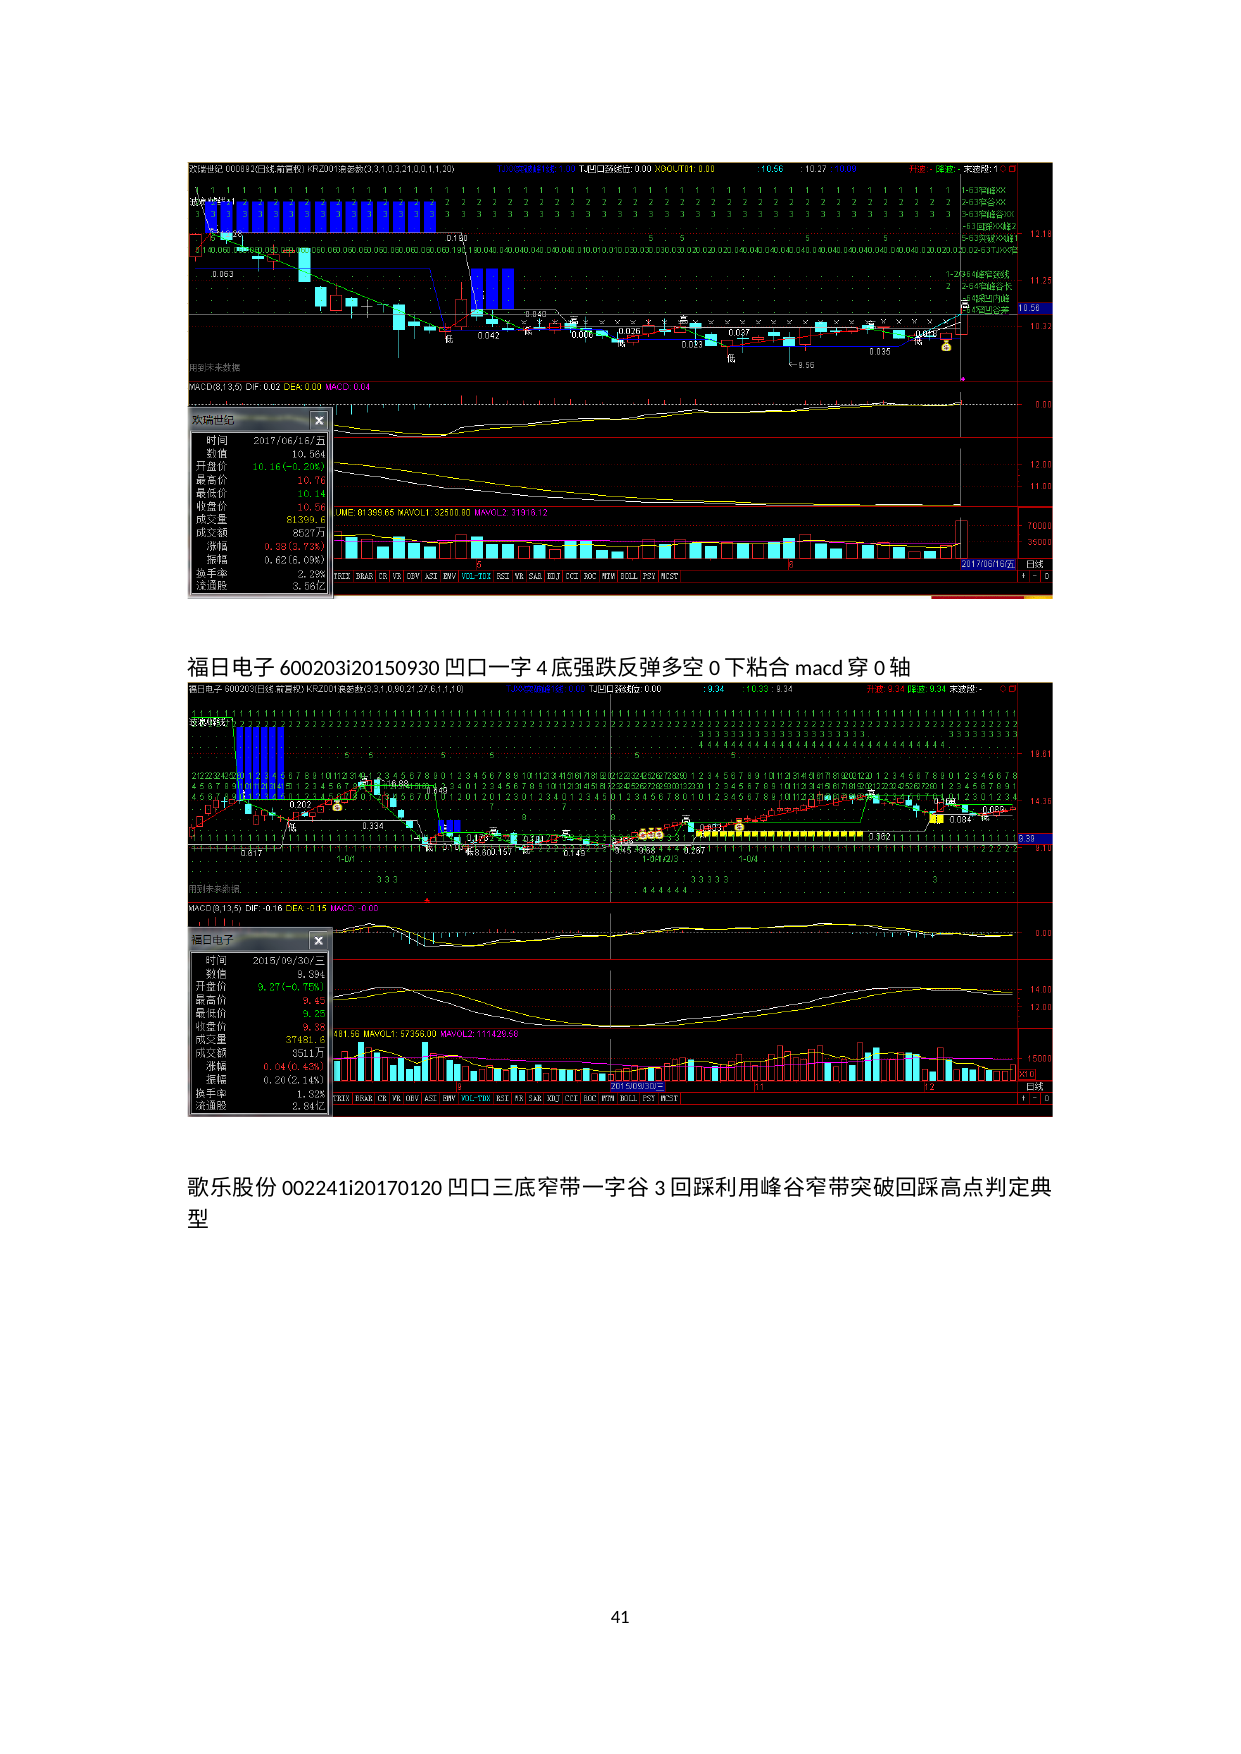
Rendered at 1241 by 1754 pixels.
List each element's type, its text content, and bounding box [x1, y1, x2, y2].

text 歌乐股份002241i20170120凹口三底窄带一字谷3回踩利用峰谷窄带突破回踩高点判定典型 [187, 1169, 1053, 1234]
picture [187, 162, 1053, 599]
text 福日电子600203i20150930凹口一字4底强跌反弹多空0下粘合macd穿0轴 [187, 649, 1053, 682]
picture [187, 682, 1053, 1117]
